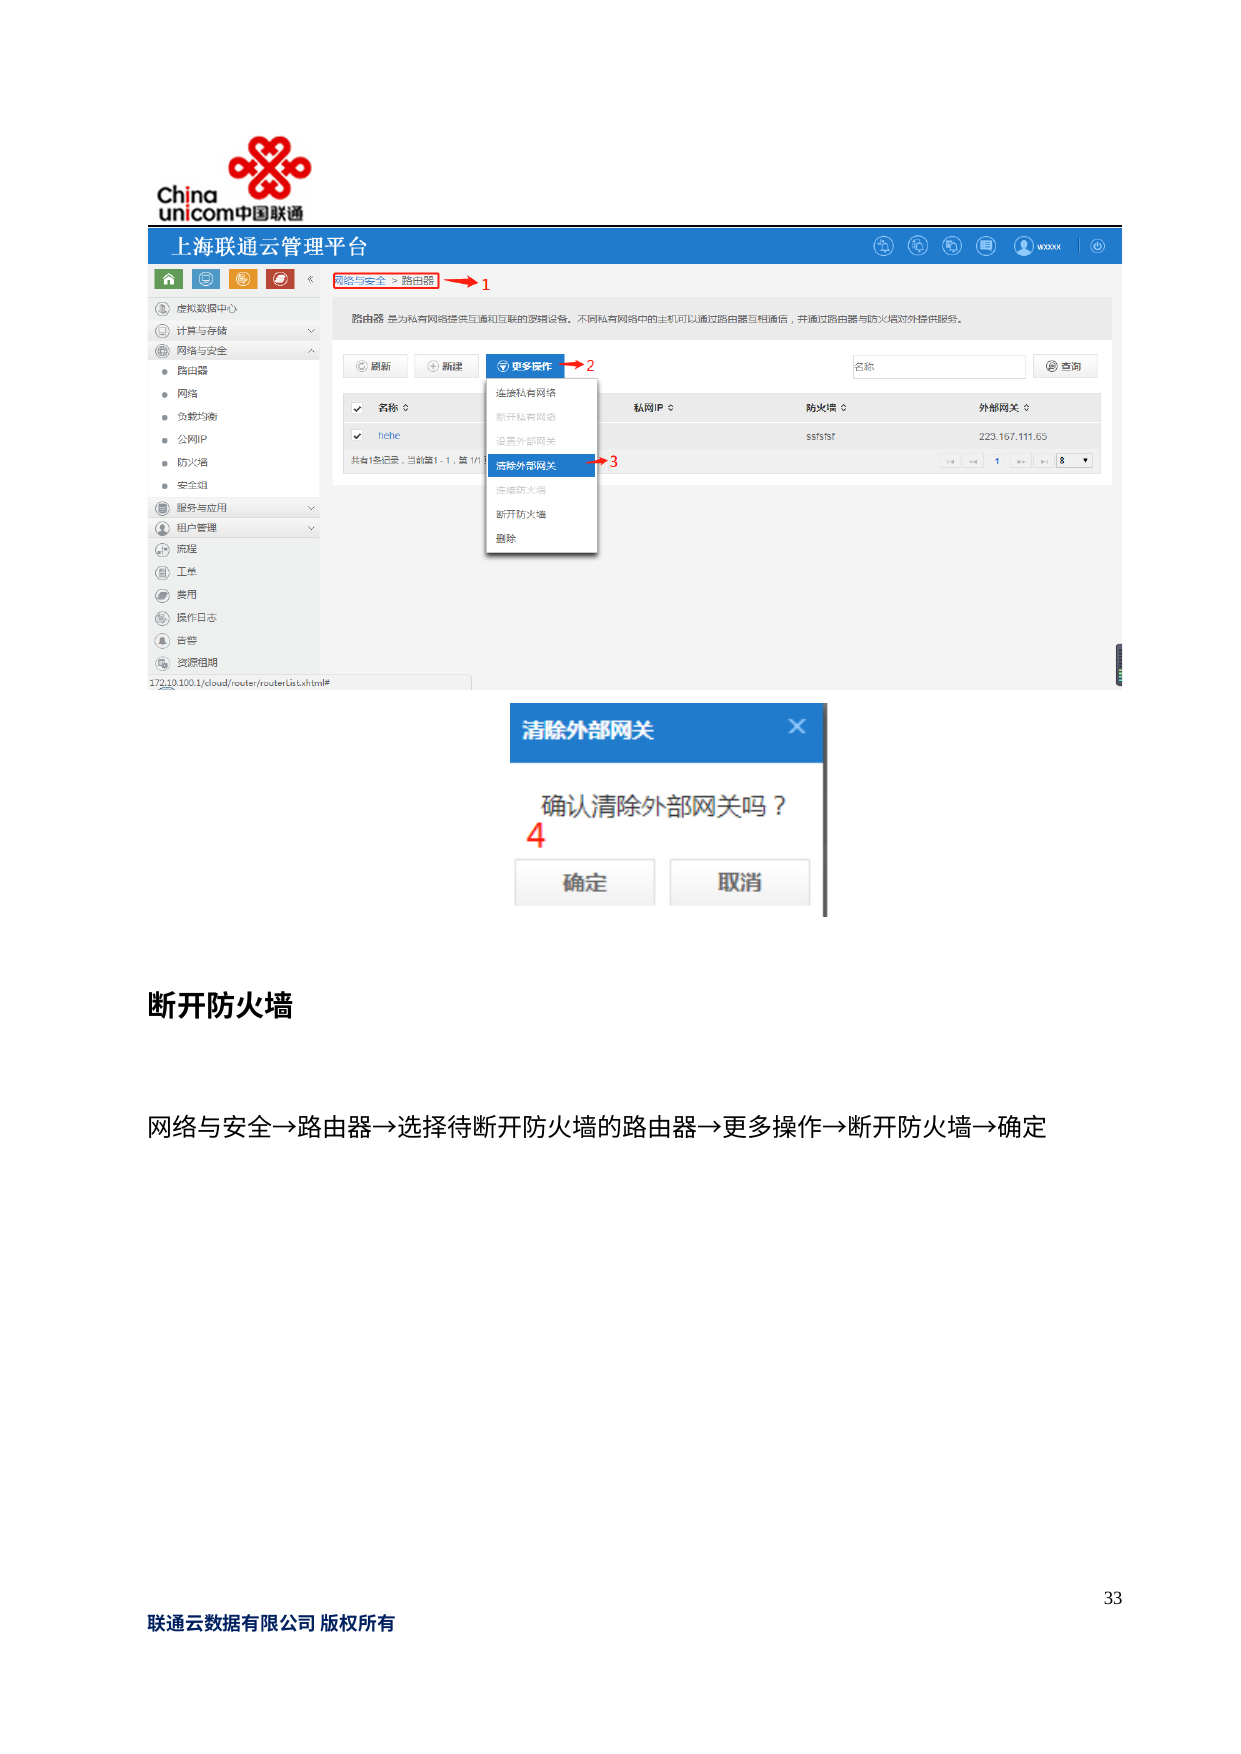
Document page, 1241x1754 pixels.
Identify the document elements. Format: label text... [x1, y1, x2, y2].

text 网络与安全→路由器→选择待断开防火墙的路由器→更多操作→断开防火墙→确定 [148, 1092, 1122, 1159]
subtitle 断开防火墙 [148, 970, 1122, 1038]
picture [147, 227, 1123, 690]
picture [147, 124, 313, 223]
picture [510, 703, 828, 917]
